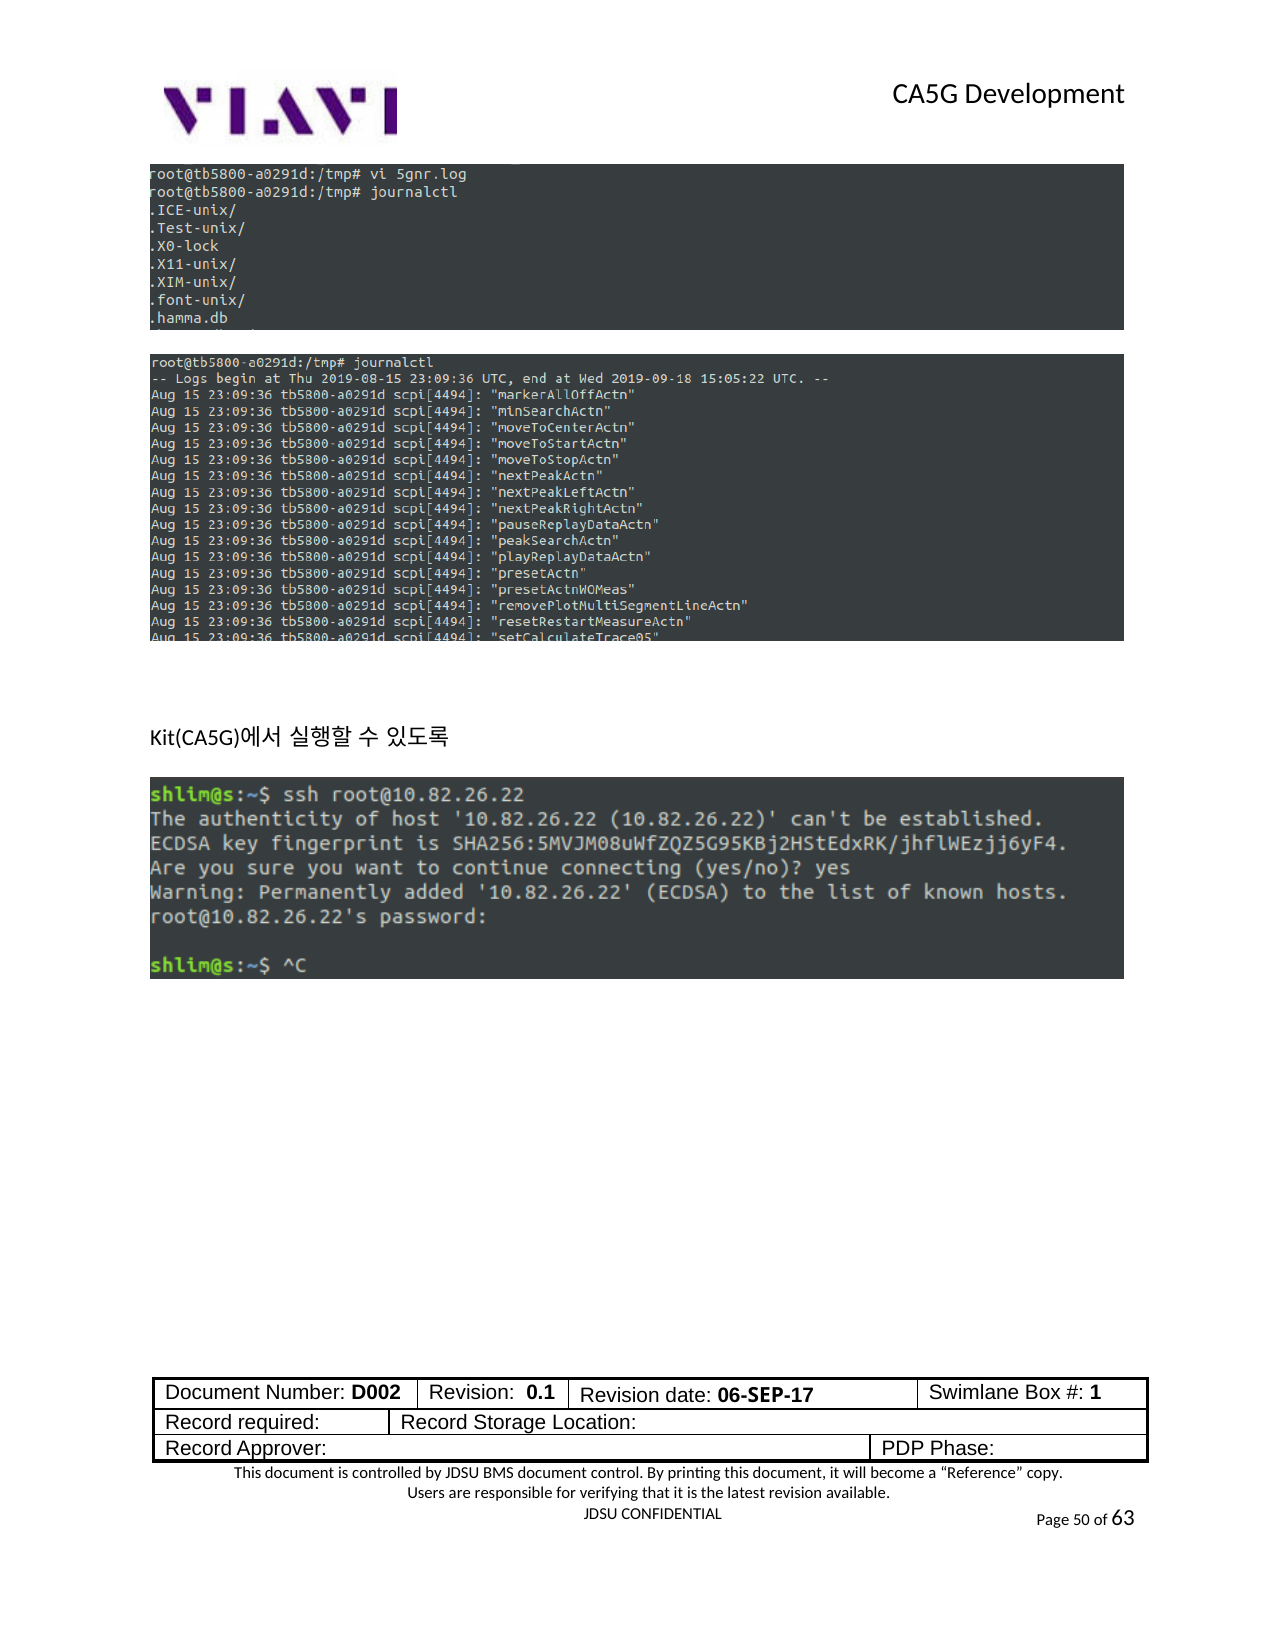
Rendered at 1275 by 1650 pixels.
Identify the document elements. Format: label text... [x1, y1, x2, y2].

picture [150, 777, 1124, 979]
picture [150, 354, 1124, 641]
text Kit(CA5G)에서 실행할 수 있도록 [150, 719, 1125, 752]
picture [162, 68, 397, 146]
picture [150, 164, 1124, 330]
